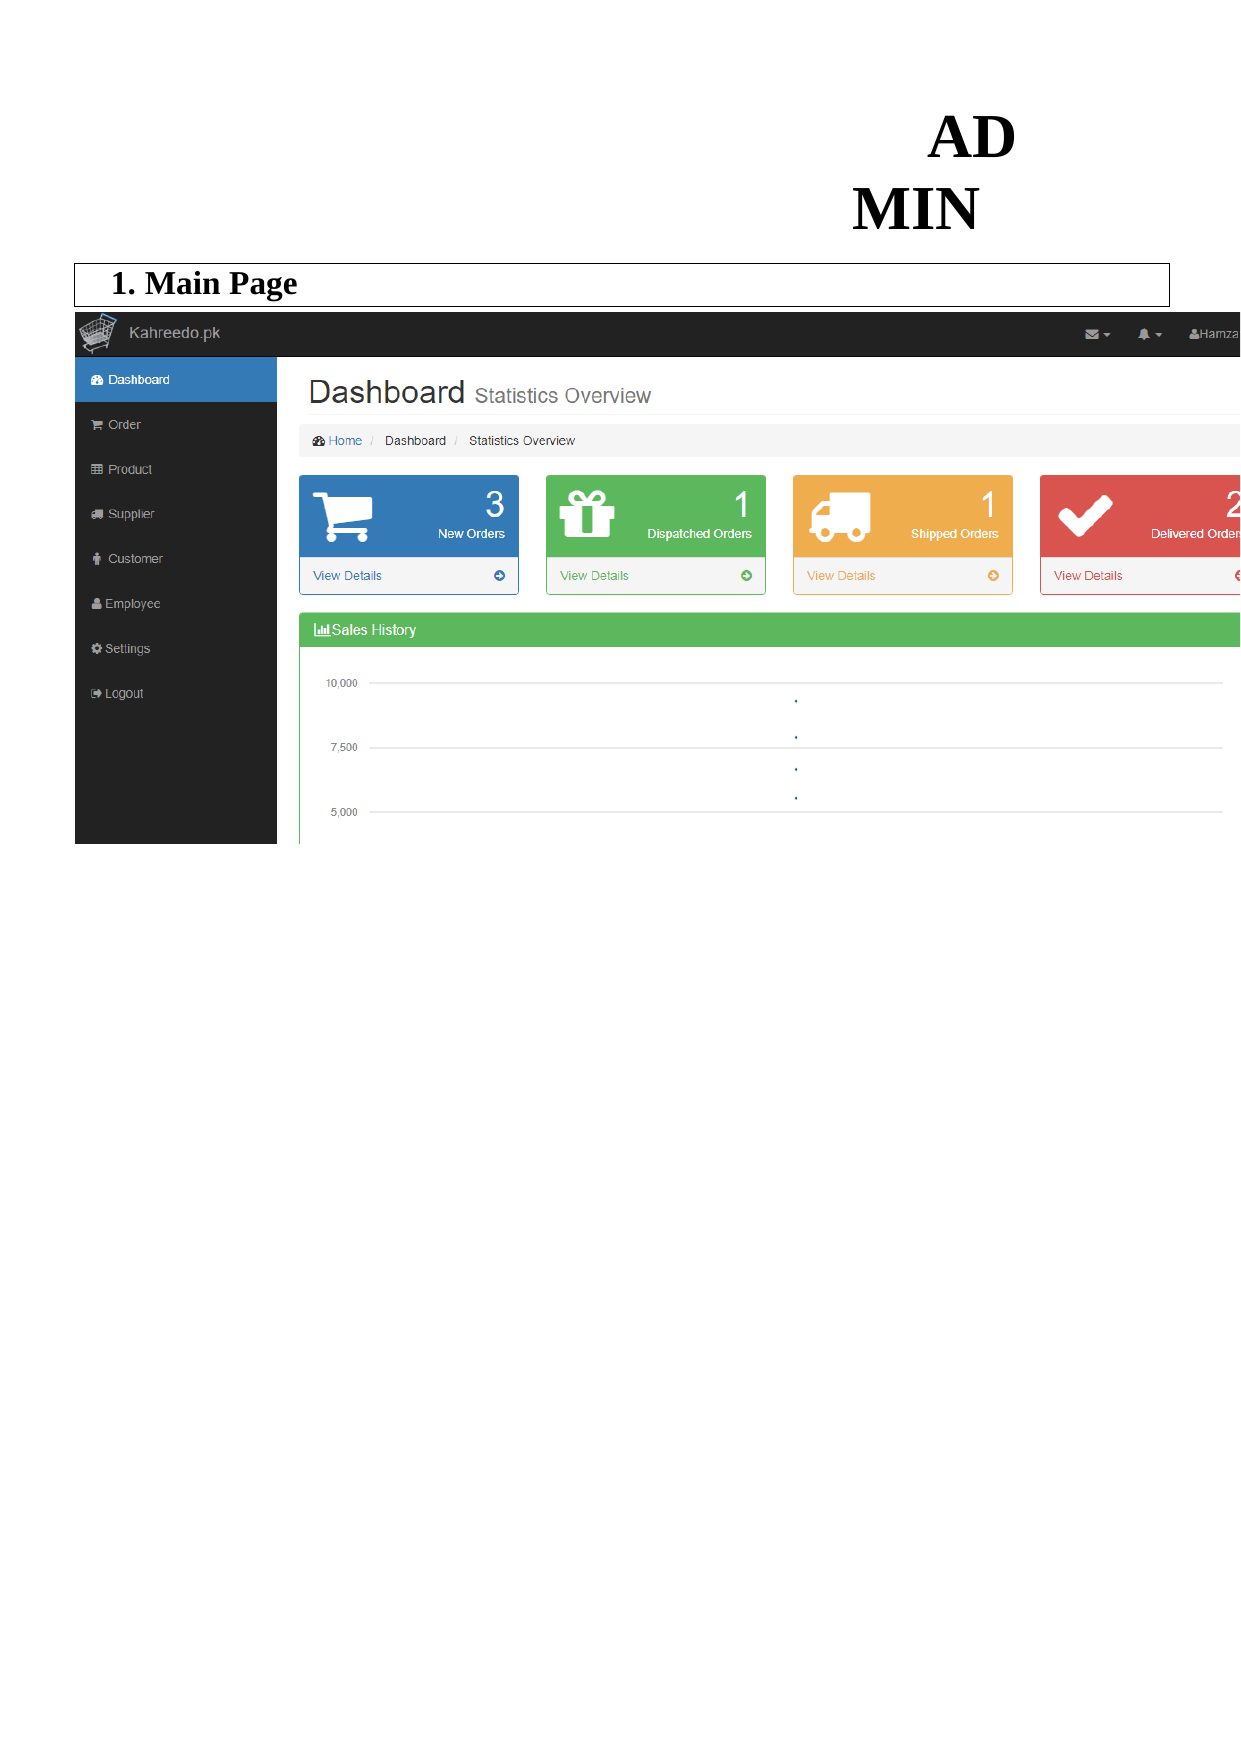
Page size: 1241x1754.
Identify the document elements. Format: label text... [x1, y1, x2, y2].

picture [75, 312, 1241, 844]
subtitle ADMIN [852, 99, 1057, 243]
